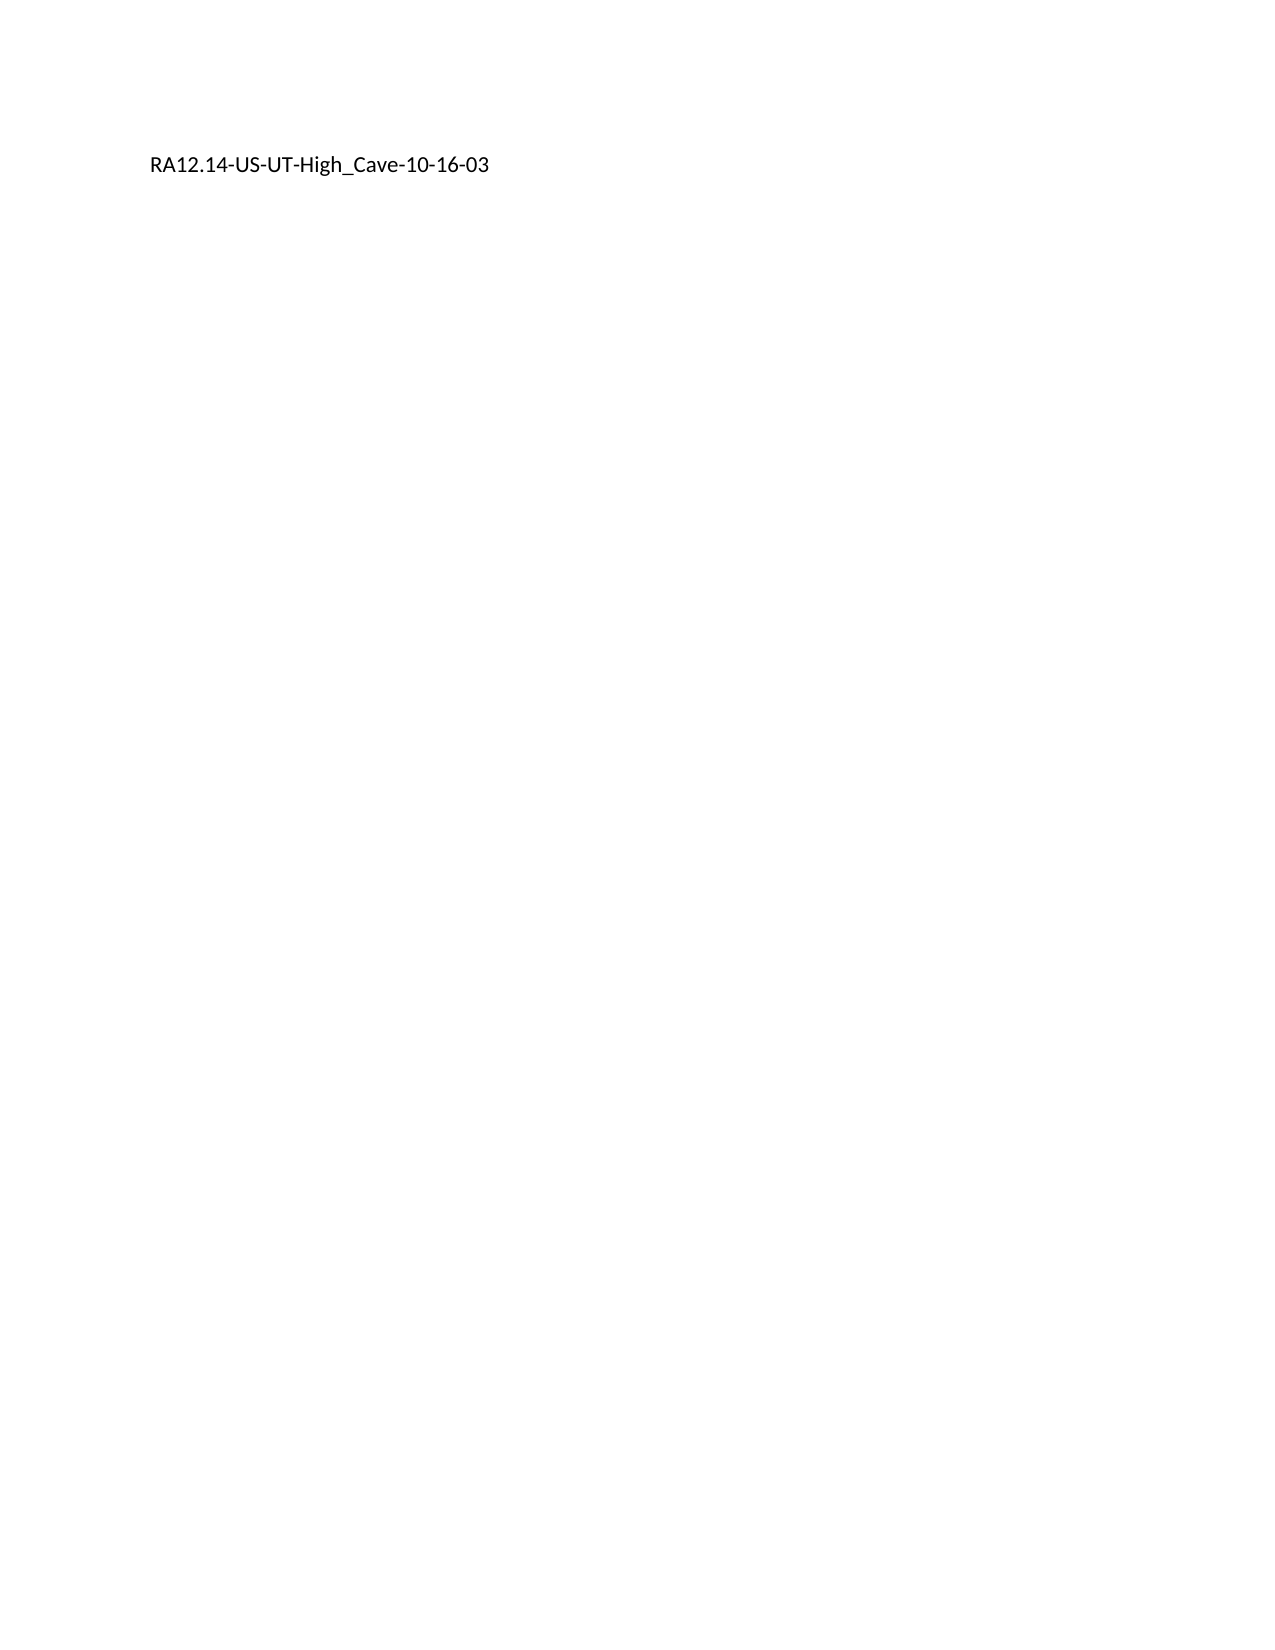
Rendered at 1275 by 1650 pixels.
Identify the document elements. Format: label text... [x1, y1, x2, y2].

text RA12.14-US-UT-High_Cave-10-16-03 [150, 150, 1125, 178]
